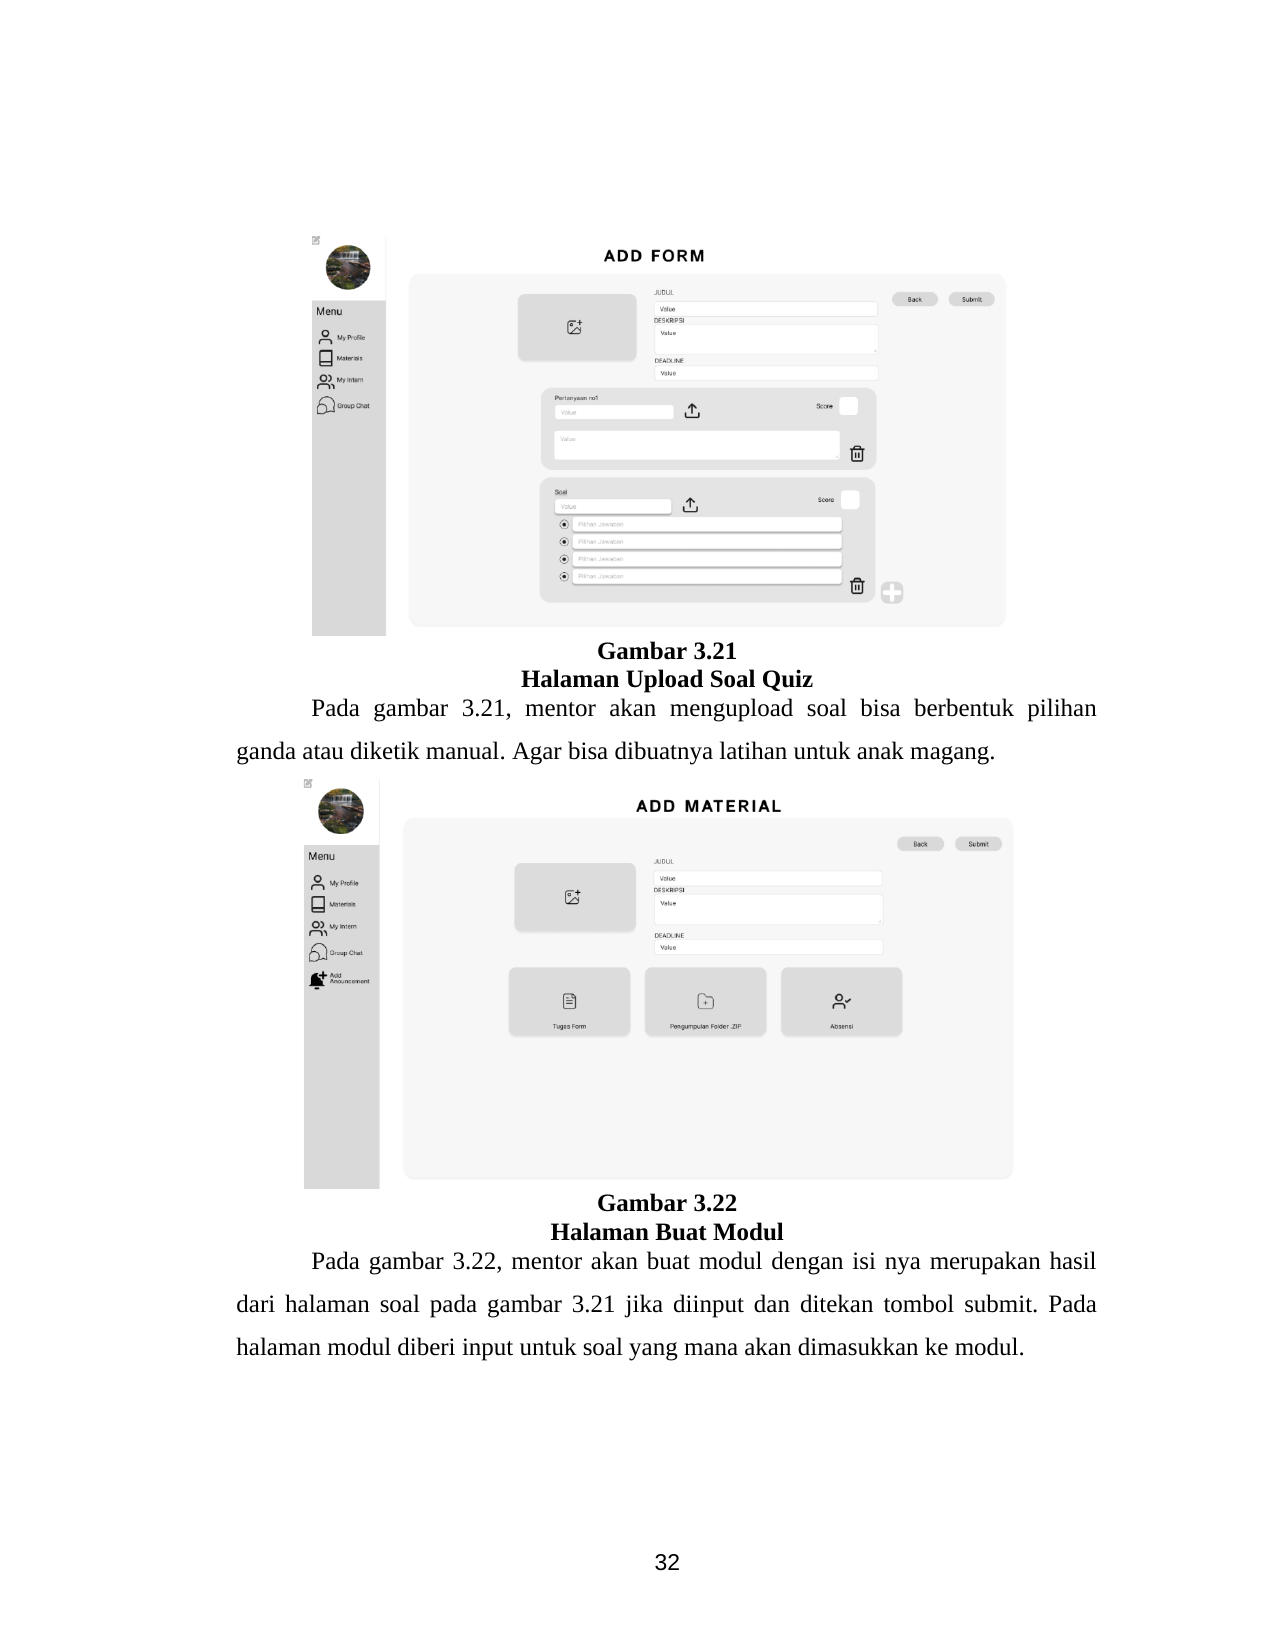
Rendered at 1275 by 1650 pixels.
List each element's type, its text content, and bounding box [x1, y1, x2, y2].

text Gambar 3.21 [236, 636, 1098, 664]
text Halaman Upload Soal Quiz [236, 664, 1098, 693]
picture [312, 236, 1023, 636]
text Pada gambar 3.22, mentor akan buat modul dengan isi nya merupakan hasil dari halaman soal pada gambar 3.21 jika diinput dan ditekan tombol submit. Pada halaman modul diberi input untuk soal yang mana akan dimasukkan ke modul. [236, 1246, 1098, 1361]
text Gambar 3.22 [236, 1188, 1098, 1217]
text Halaman Buat Modul [236, 1217, 1098, 1246]
text Pada gambar 3.21, mentor akan mengupload soal bisa berbentuk pilihan ganda atau diketik manual. Agar bisa dibuatnya latihan untuk anak magang. [236, 693, 1098, 765]
picture [303, 779, 1031, 1189]
